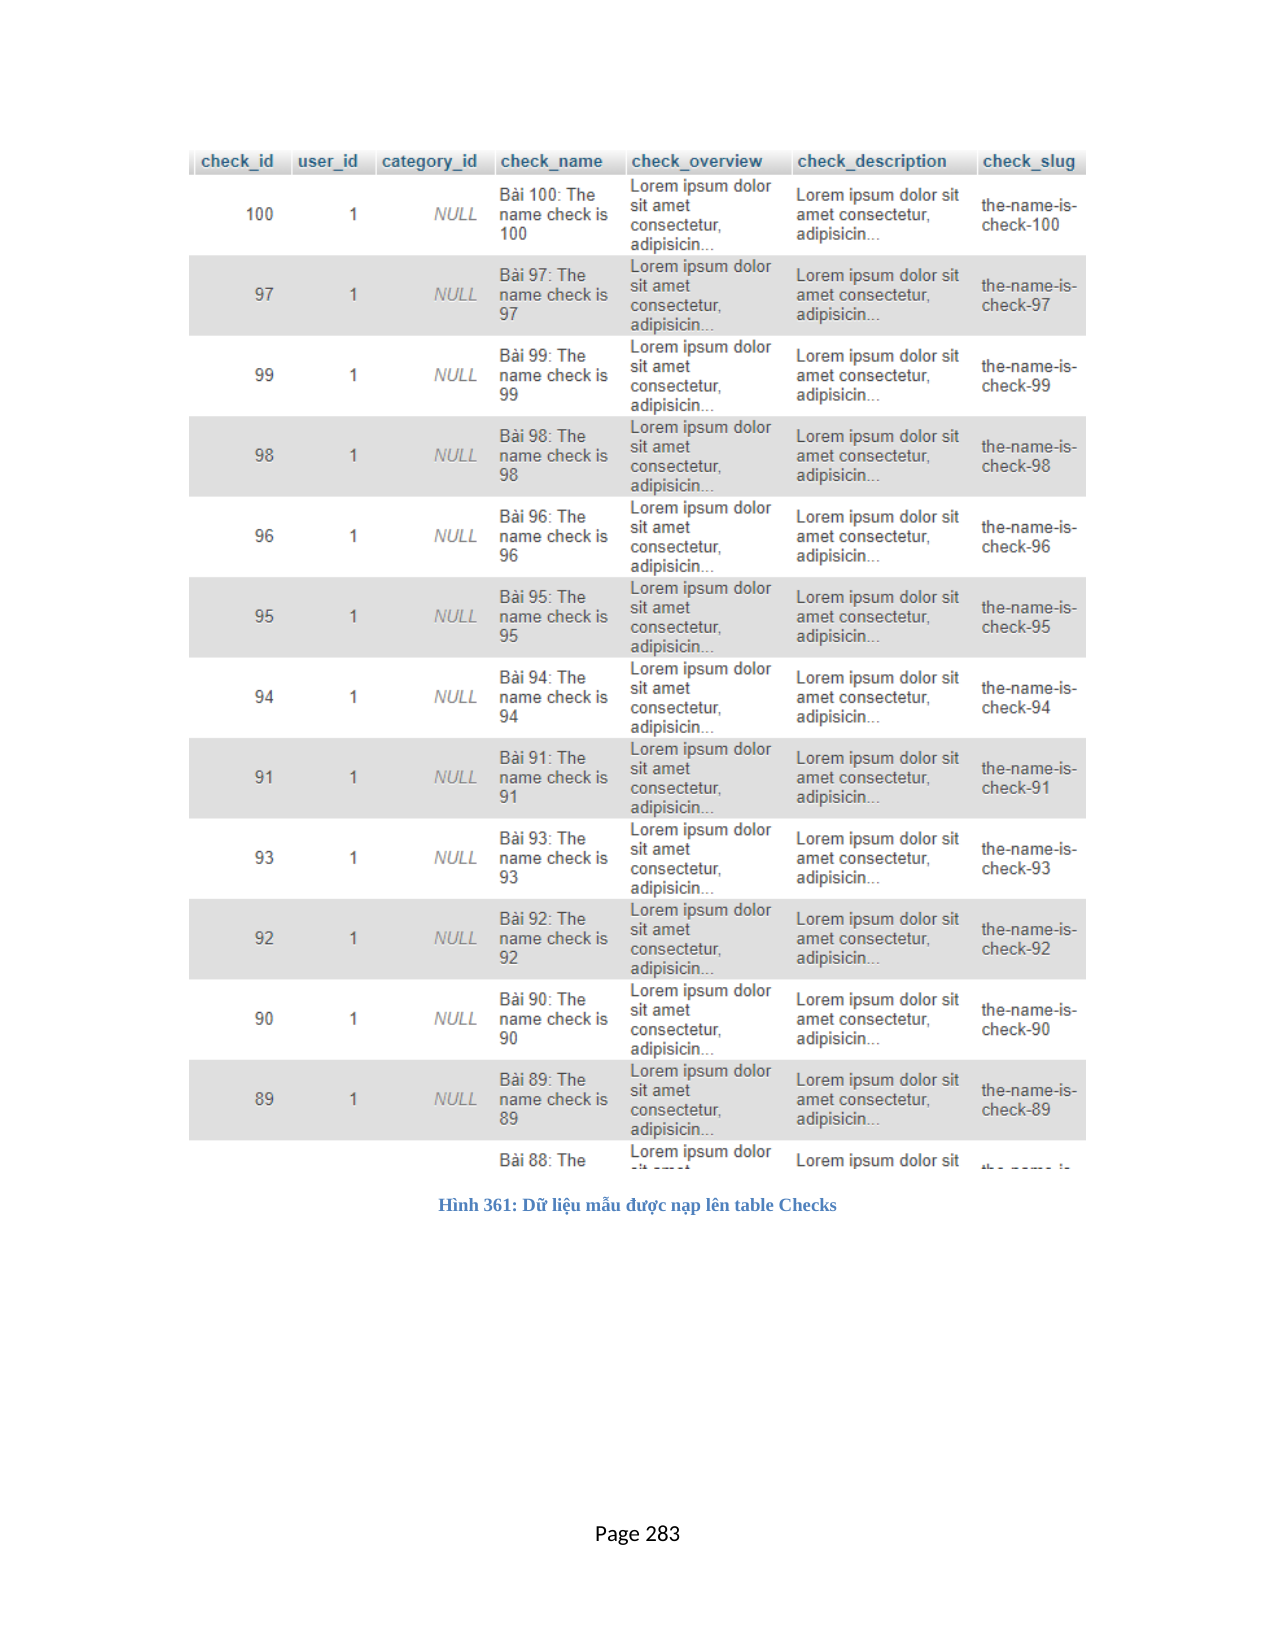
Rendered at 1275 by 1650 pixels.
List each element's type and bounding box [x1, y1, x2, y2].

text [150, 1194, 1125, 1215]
picture [189, 150, 1086, 1169]
